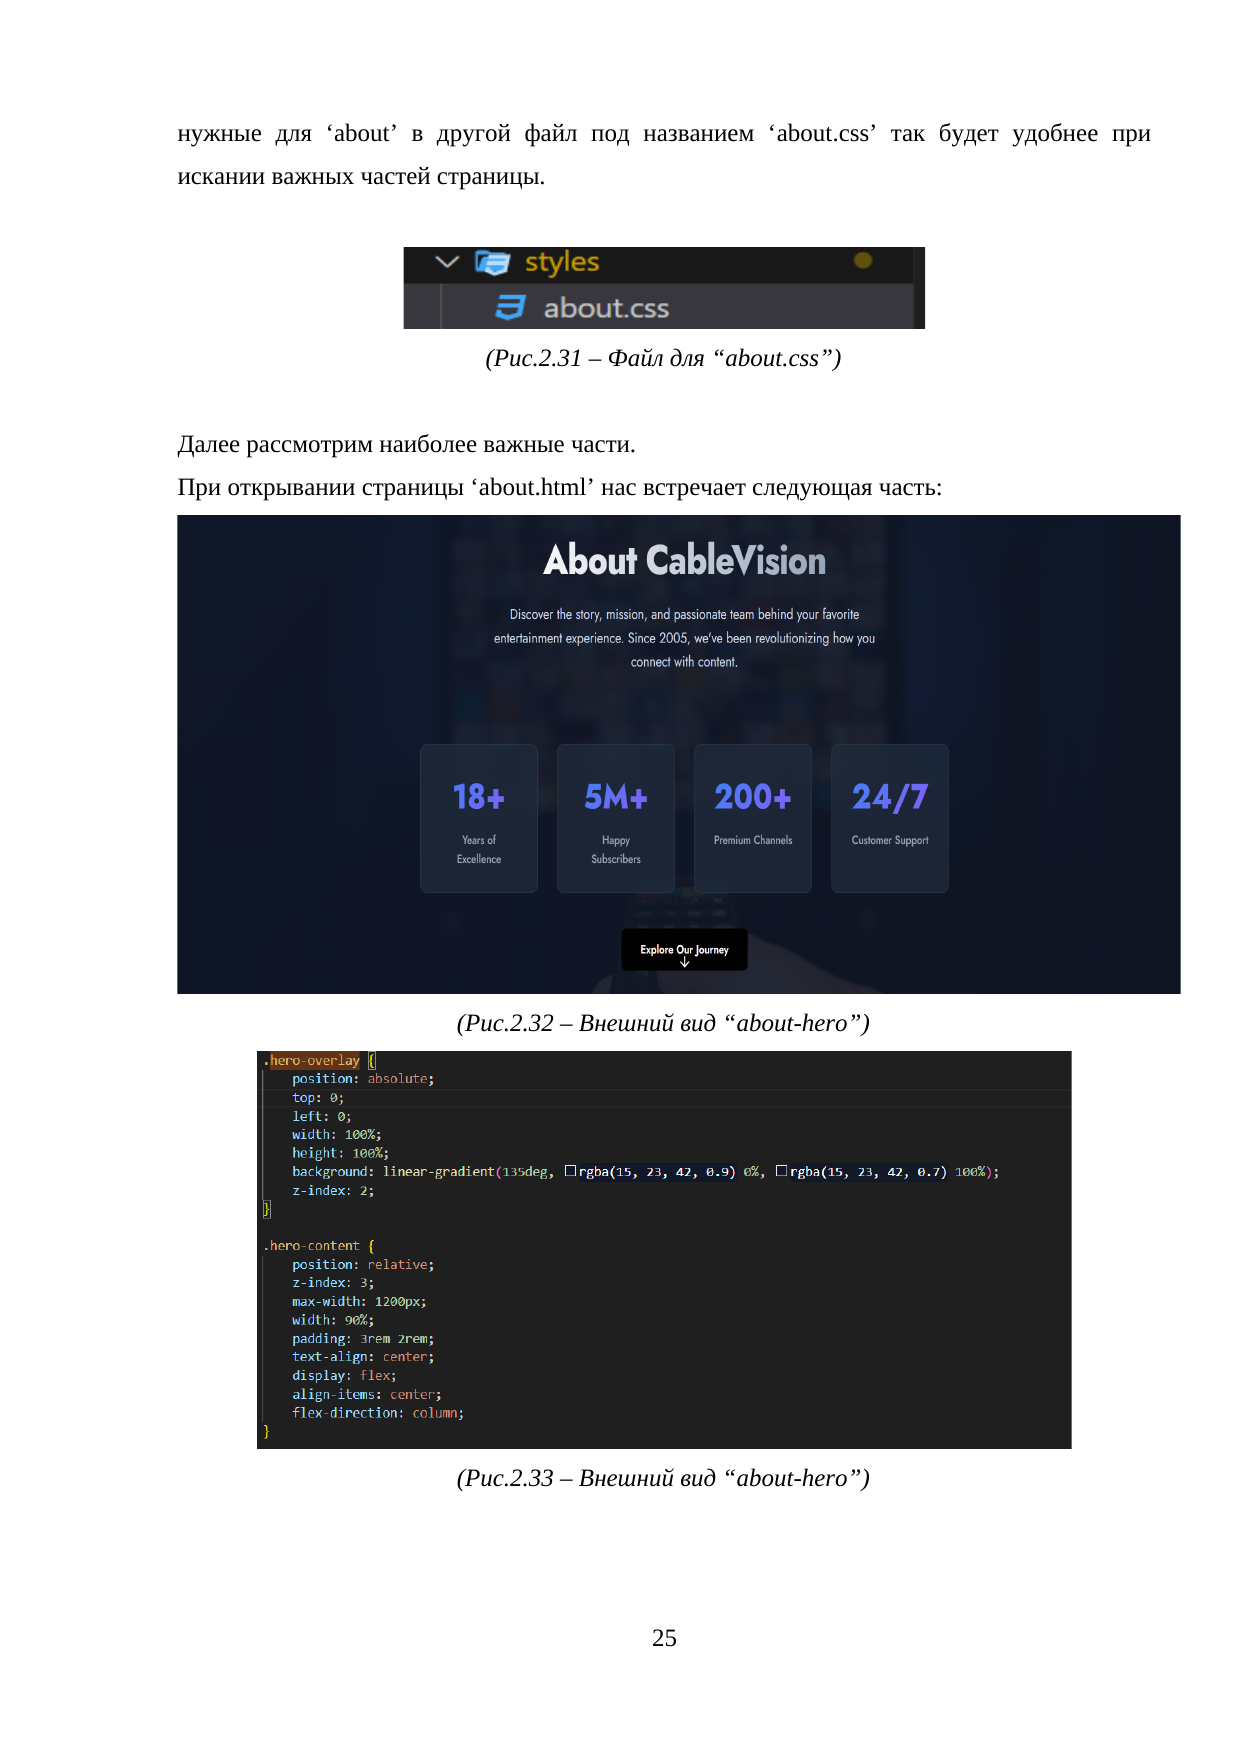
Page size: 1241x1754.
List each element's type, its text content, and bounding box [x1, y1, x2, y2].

text При открывании страницы ‘about.html’ нас встречает следующая часть: [177, 472, 1152, 501]
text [177, 118, 1152, 190]
picture [403, 247, 926, 329]
text (Рис.2.33 – Внешний вид “about-hero”) [177, 1463, 1152, 1492]
text Далее рассмотрим наиболее важные части. [177, 429, 1152, 458]
text (Рис.2.31 – Файл для “about.css”) [177, 343, 1152, 372]
picture [257, 1051, 1072, 1449]
picture [177, 515, 1181, 994]
text (Рис.2.32 – Внешний вид “about-hero”) [177, 1008, 1152, 1037]
